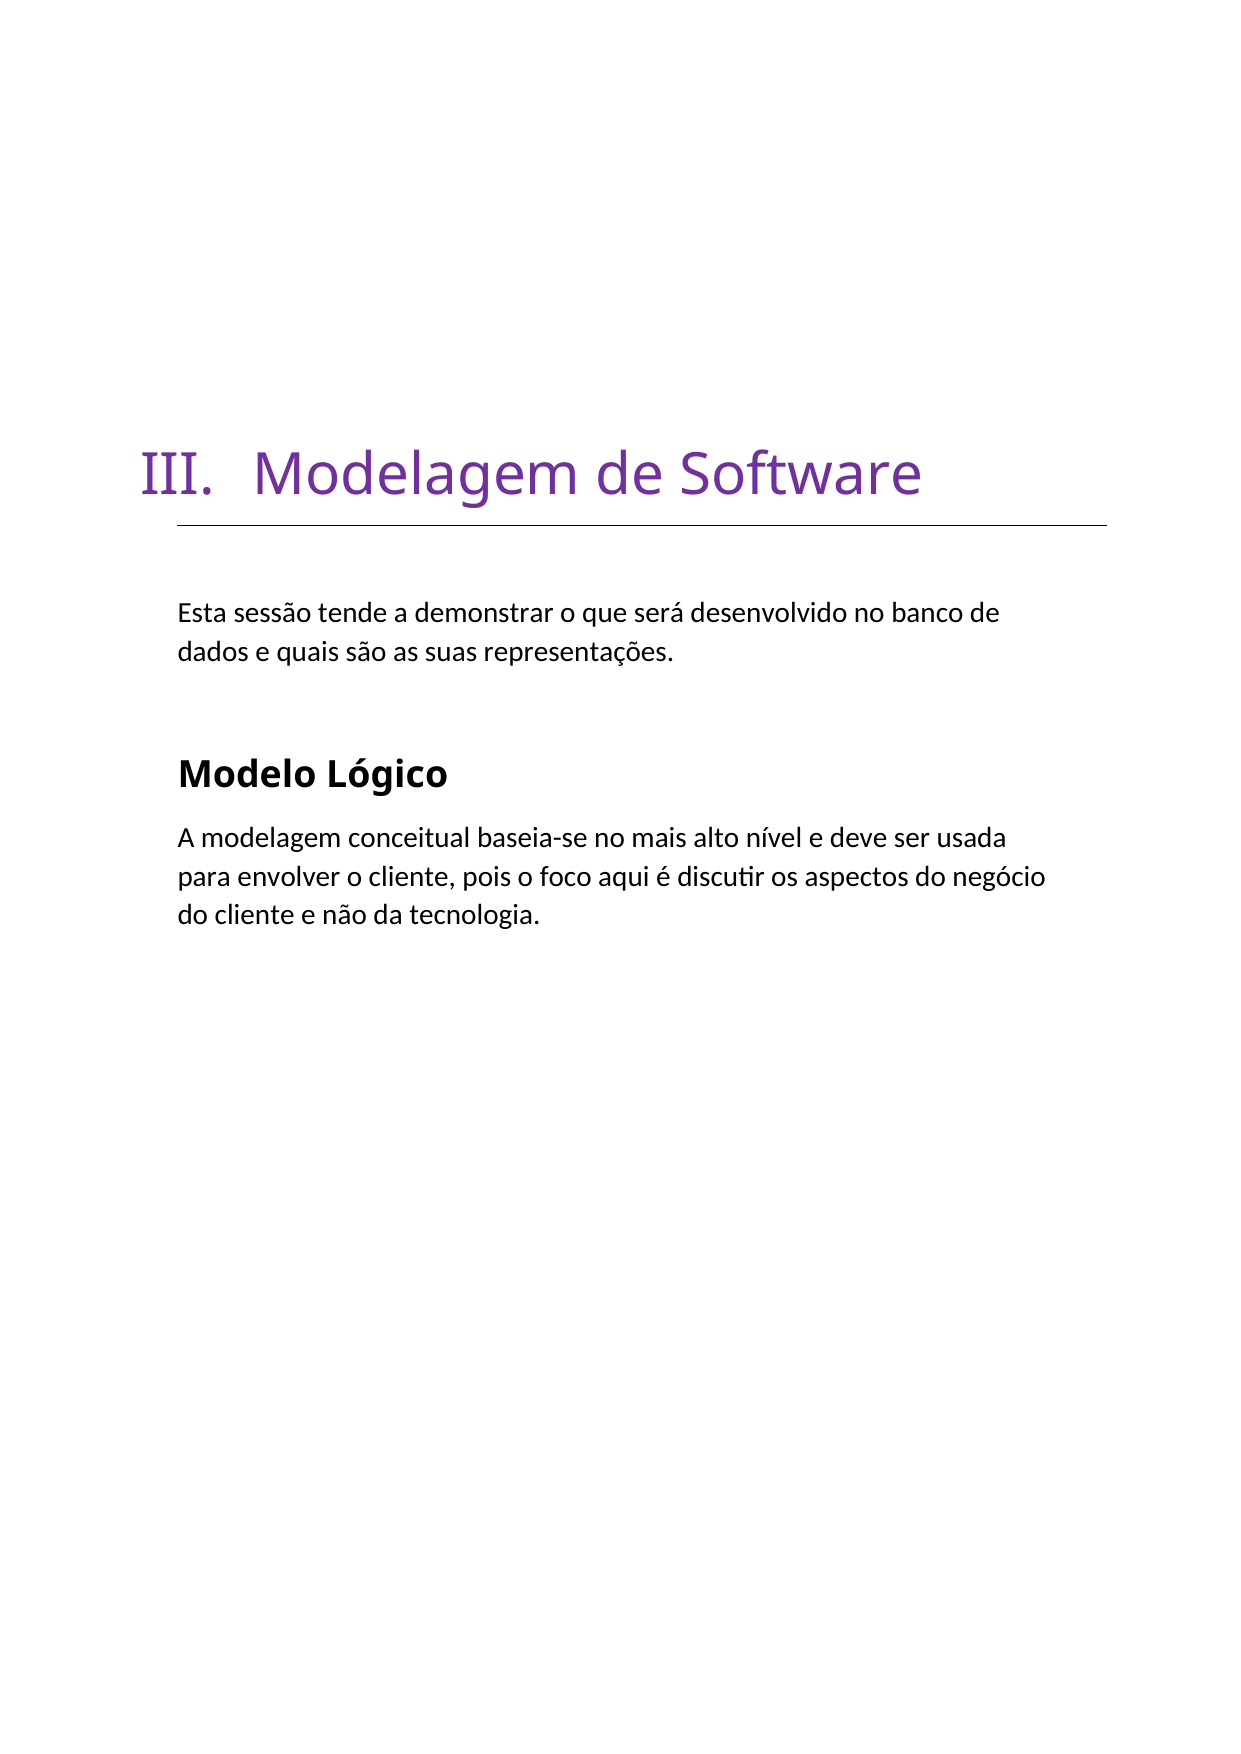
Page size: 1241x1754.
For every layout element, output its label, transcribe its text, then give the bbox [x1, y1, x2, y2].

text Modelo Lógico [177, 747, 1063, 798]
text A modelagem conceitual baseia-se no mais alto nível e deve ser usada para envolver o cliente, pois o foco aqui é discutir os aspectos do negócio do cliente e não da tecnologia. [177, 819, 1063, 932]
list Modelagem de Software [215, 432, 1063, 512]
text Esta sessão tende a demonstrar o que será desenvolvido no banco de dados e quais são as suas representações. [177, 594, 1063, 668]
